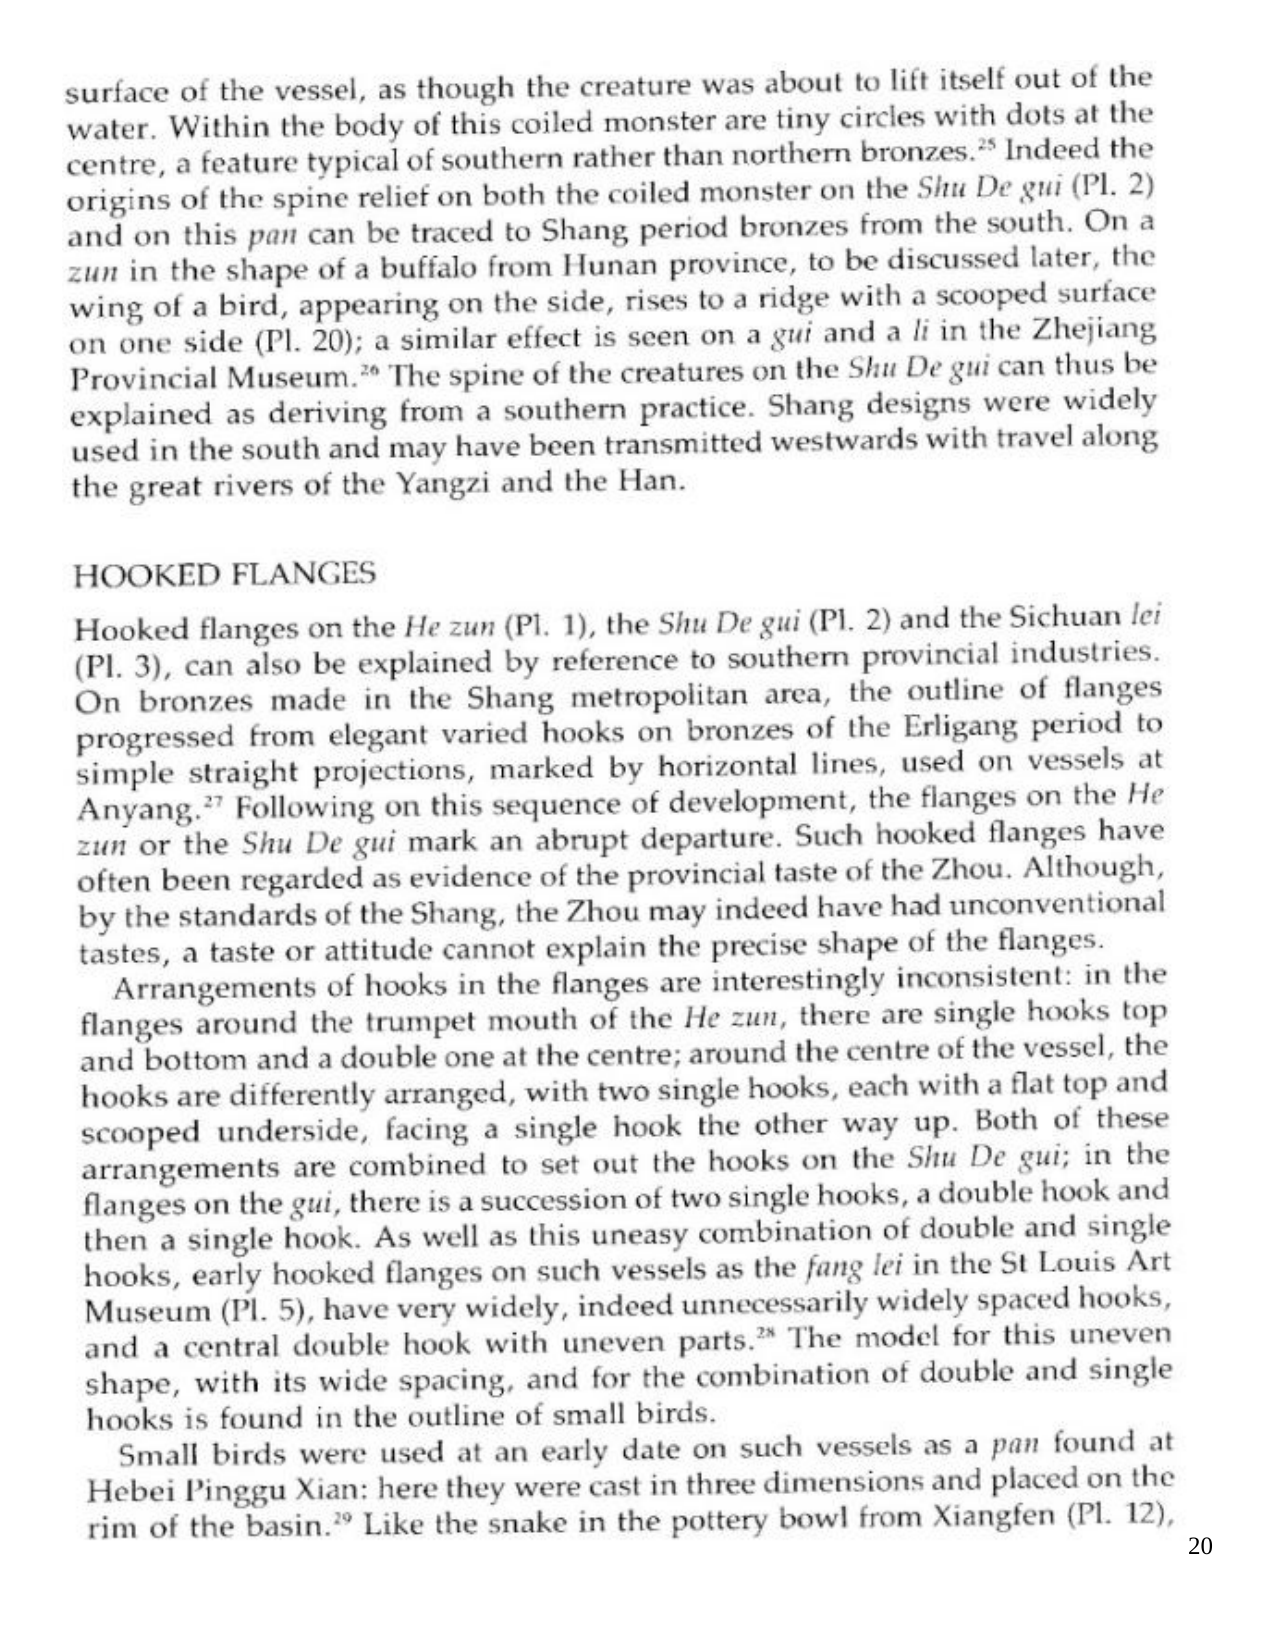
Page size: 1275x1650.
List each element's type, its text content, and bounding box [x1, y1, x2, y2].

picture [62, 60, 1188, 1555]
